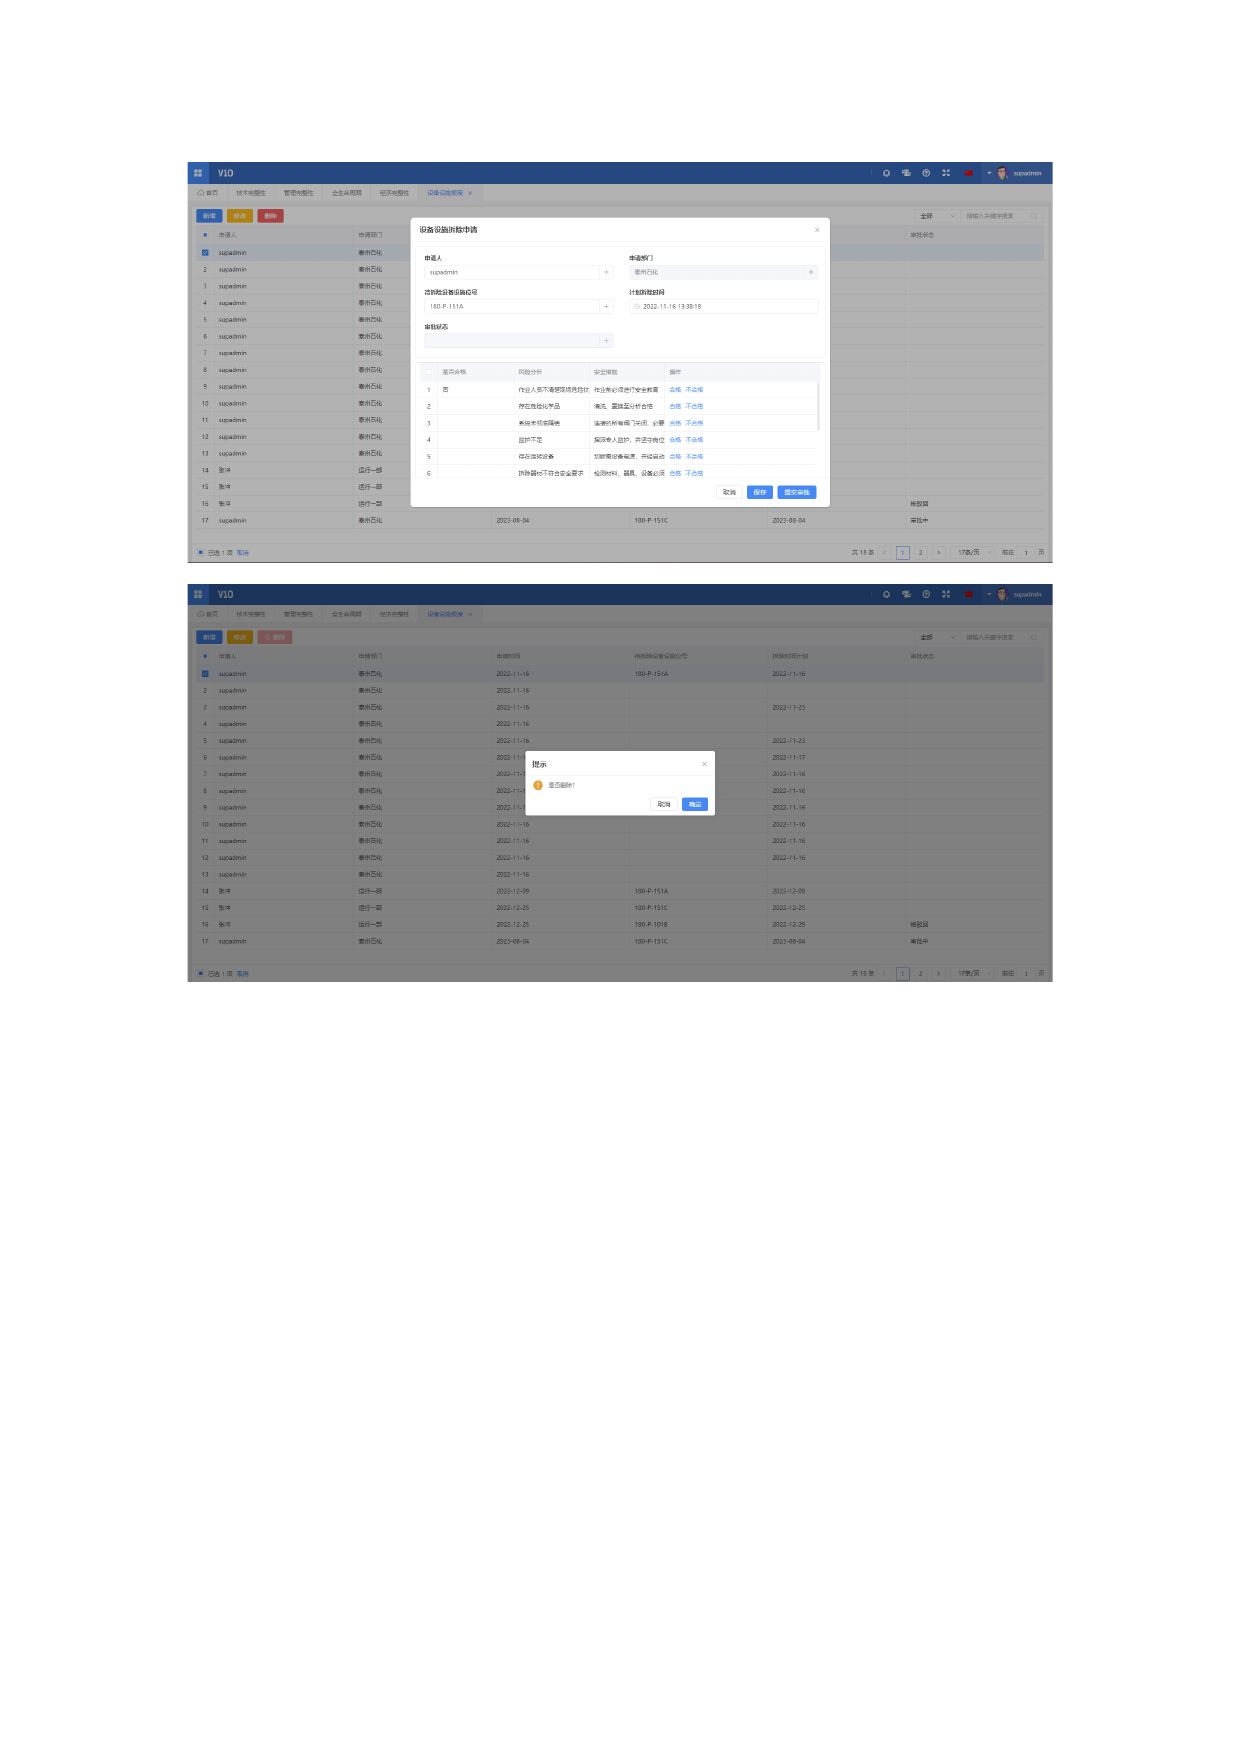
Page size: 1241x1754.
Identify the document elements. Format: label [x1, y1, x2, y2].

picture [187, 584, 1053, 982]
picture [187, 162, 1053, 563]
